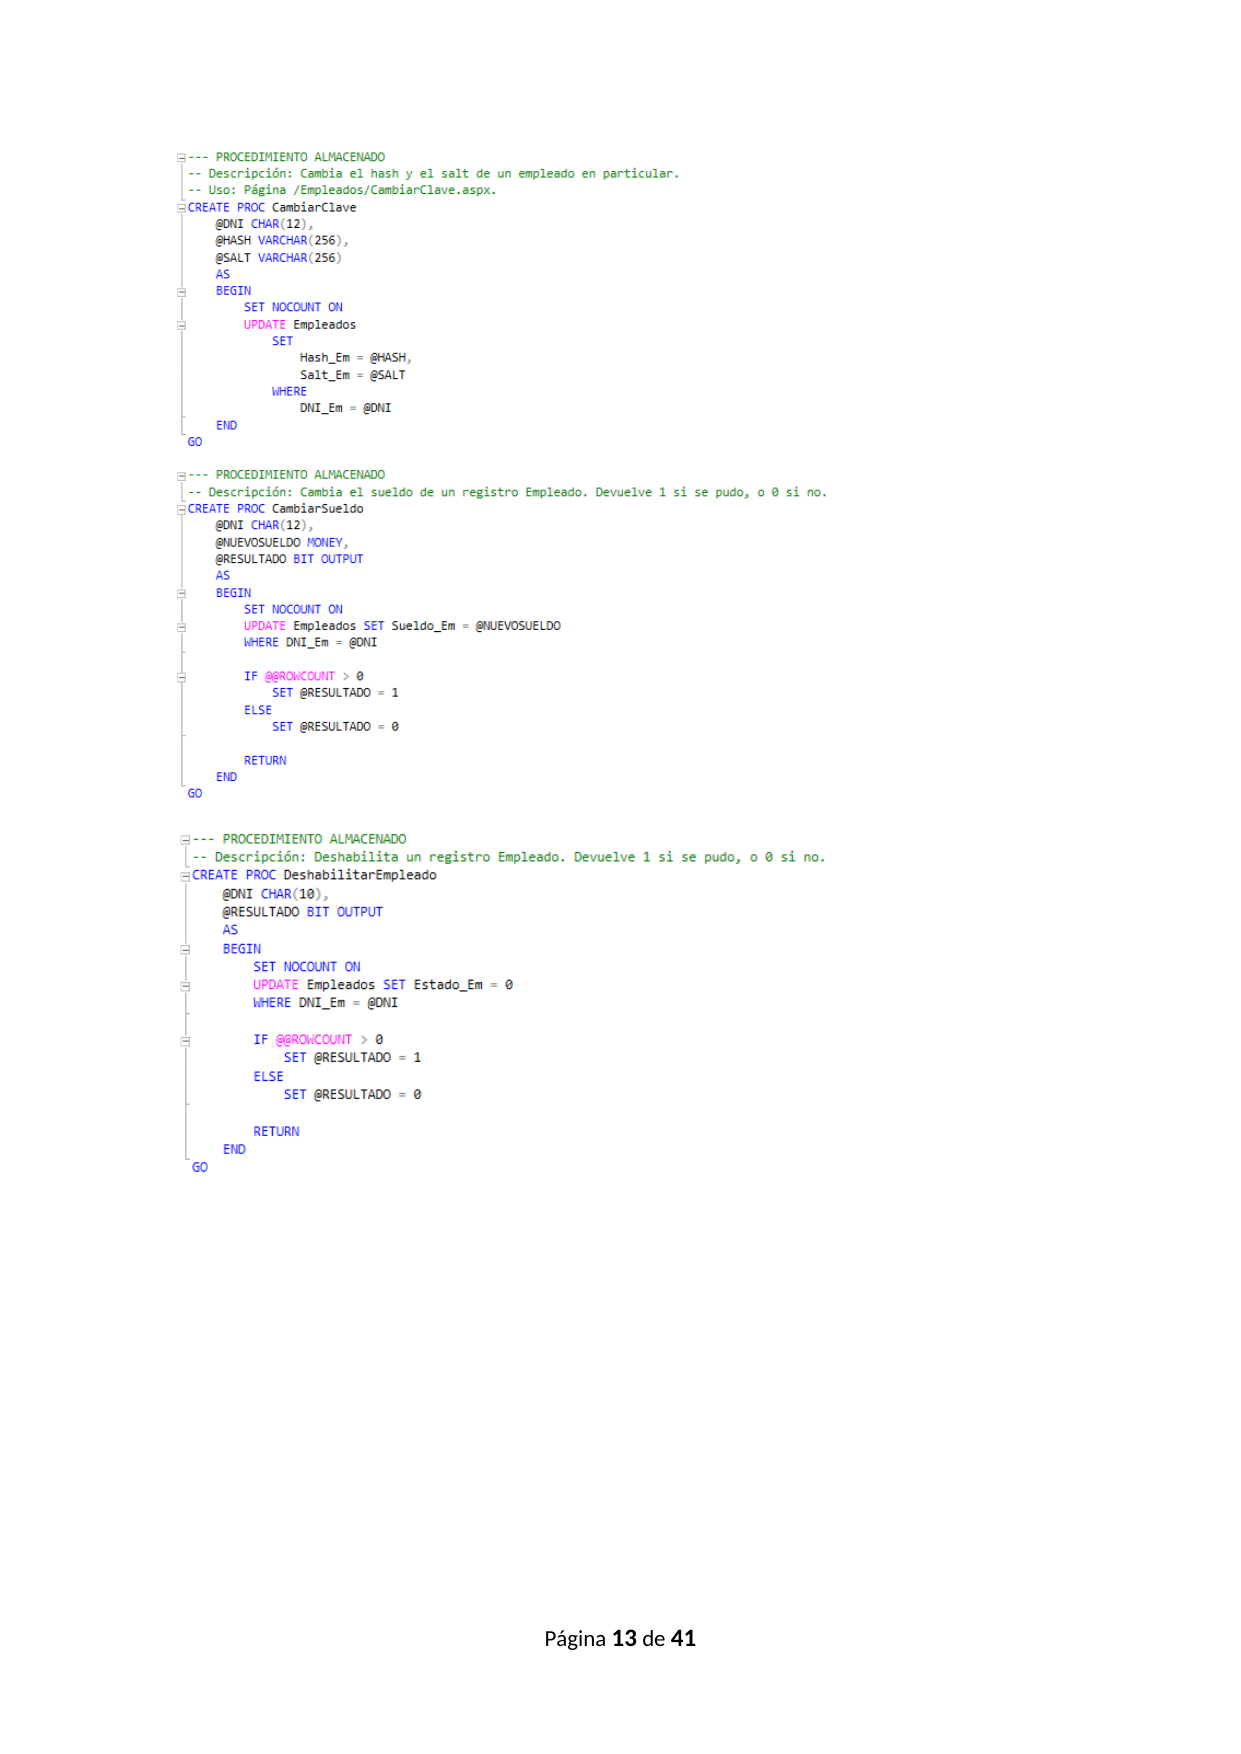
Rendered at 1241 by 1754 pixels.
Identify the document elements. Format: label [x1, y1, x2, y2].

picture [177, 147, 834, 803]
picture [177, 821, 830, 1179]
